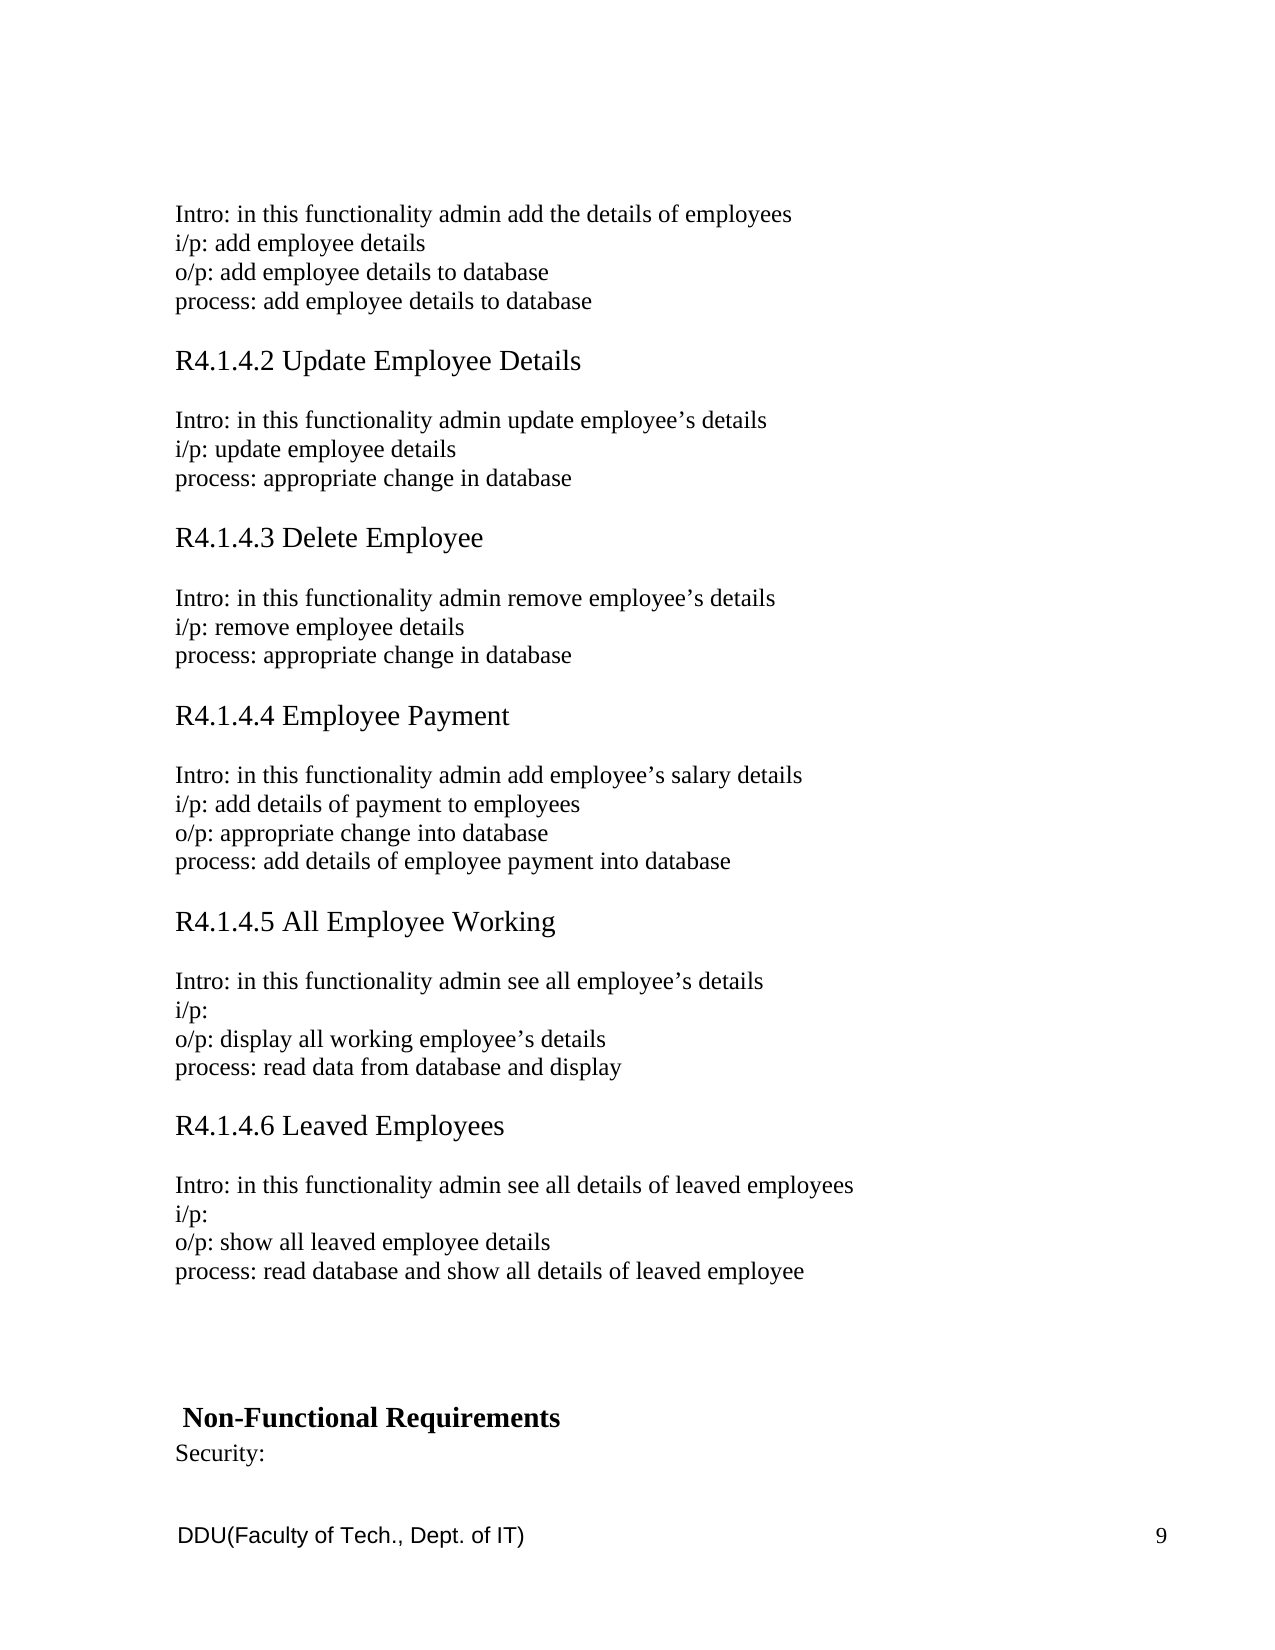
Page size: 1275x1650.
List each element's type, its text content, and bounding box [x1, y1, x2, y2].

text i/p: [175, 995, 1183, 1024]
subtitle Security: [175, 1438, 1183, 1466]
text o/p: add employee details to database [175, 257, 1183, 286]
text Intro: in this functionality admin see all details of leaved employees [175, 1170, 1183, 1199]
text Intro: in this functionality admin add the details of employees [175, 199, 1183, 228]
text Intro: in this functionality admin update employee’s details [175, 406, 1183, 434]
text R4.1.4.6 Leaved Employees [175, 1108, 1183, 1141]
text o/p: show all leaved employee details [175, 1227, 1183, 1256]
text i/p: [175, 1199, 1183, 1227]
text o/p: appropriate change into database [175, 818, 1183, 846]
text process: appropriate change in database [175, 463, 1183, 492]
text i/p: remove employee details [175, 612, 1183, 640]
text i/p: add employee details [175, 228, 1183, 257]
text i/p: update employee details [175, 434, 1183, 463]
text o/p: display all working employee’s details [175, 1024, 1183, 1052]
text process: add details of employee payment into database [175, 846, 1183, 875]
text Intro: in this functionality admin remove employee’s details [175, 583, 1183, 612]
text R4.1.4.3 Delete Employee [175, 521, 1183, 554]
text process: read database and show all details of leaved employee [175, 1256, 1183, 1285]
text process: read data from database and display [175, 1052, 1183, 1081]
text Intro: in this functionality admin add employee’s salary details [175, 760, 1183, 789]
text process: add employee details to database [175, 286, 1183, 314]
text process: appropriate change in database [175, 640, 1183, 669]
text R4.1.4.5 All Employee Working [175, 904, 1183, 937]
text i/p: add details of payment to employees [175, 789, 1183, 818]
text Non-Functional Requirements [175, 1400, 1183, 1433]
text Intro: in this functionality admin see all employee’s details [175, 966, 1183, 995]
text R4.1.4.4 Employee Payment [175, 698, 1183, 731]
text R4.1.4.2 Update Employee Details [175, 343, 1183, 377]
